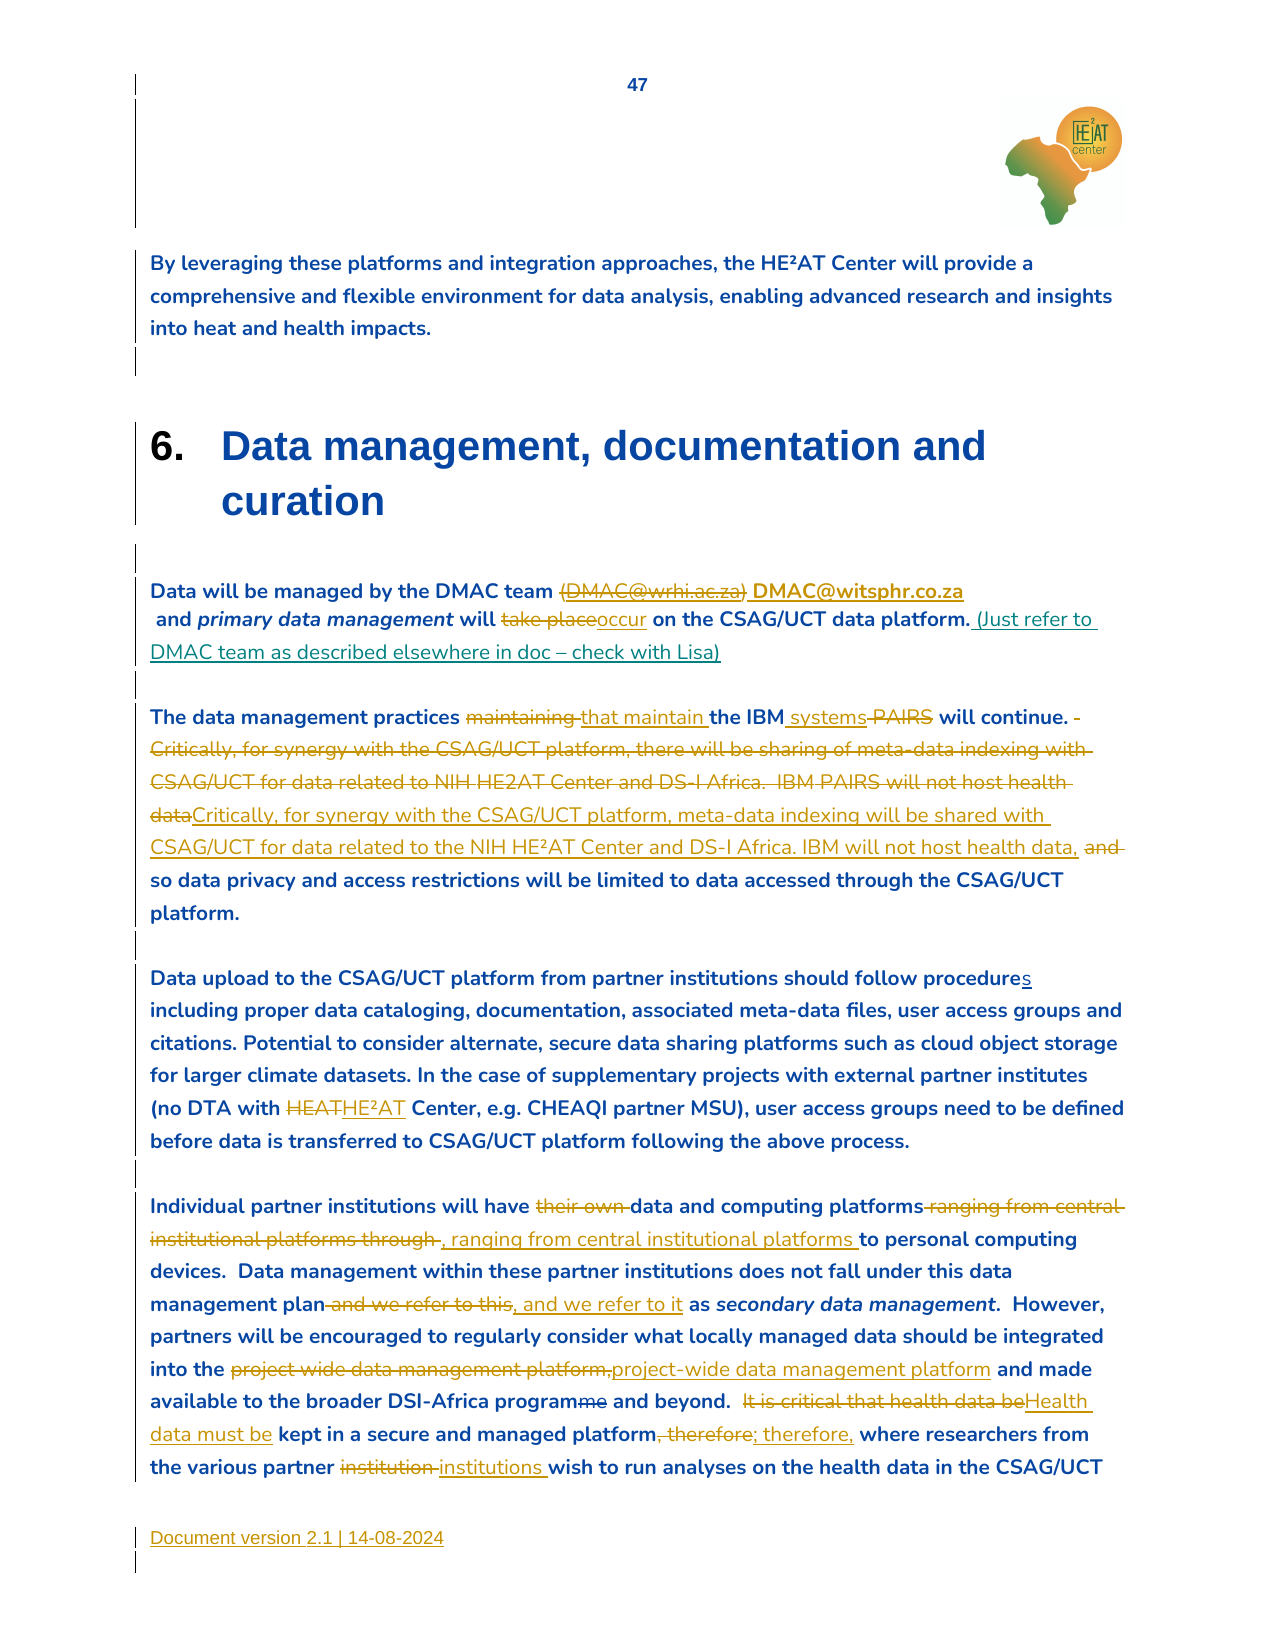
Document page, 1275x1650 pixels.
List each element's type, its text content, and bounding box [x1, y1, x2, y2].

picture [1000, 98, 1125, 228]
text Data will be managed by the DMAC team [150, 577, 1125, 605]
text The data management practices the IBM will continue. so data privacy and access restrictions will be limited to data accessed through the CSAG/UCT platform. [150, 703, 1125, 927]
text and primary data management will on the CSAG/UCT data platform. [150, 605, 1125, 666]
text Data upload to the CSAG/UCT platform from partner institutions should follow procedure including proper data cataloging, documentation, associated meta-data files, user access groups and citations. Potential to consider alternate, secure data sharing platforms such as cloud object storage for larger climate datasets. In the case of supplementary projects with external partner institutes (no DTA with Center, e.g. CHEAQI partner MSU), user access groups need to be defined before data is transferred to CSAG/UCT platform following the above process. [150, 964, 1125, 1156]
subtitle Data management, documentation and curation [150, 422, 1125, 525]
text By leveraging these platforms and integration approaches, the HE²AT Center will provide a comprehensive and flexible environment for data analysis, enabling advanced research and insights into heat and health impacts. [150, 249, 1125, 343]
